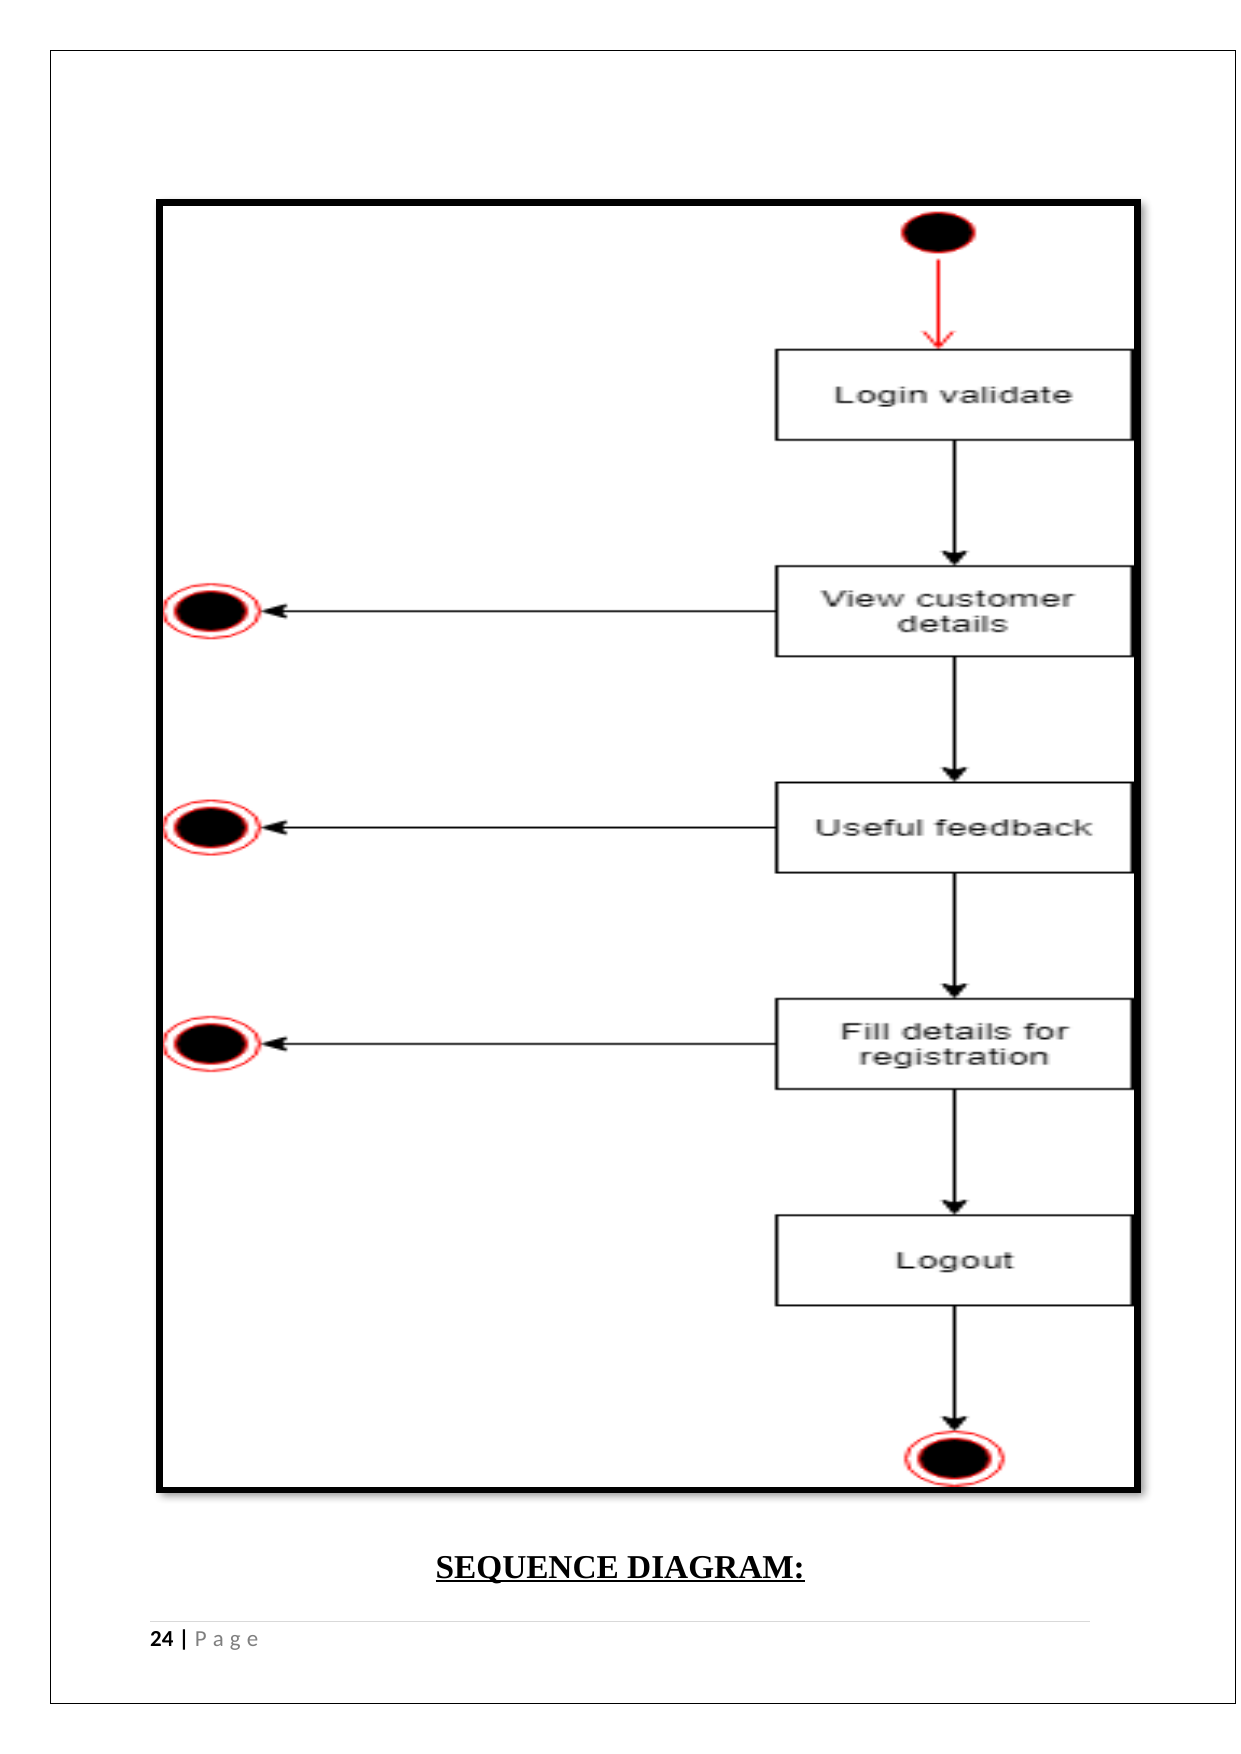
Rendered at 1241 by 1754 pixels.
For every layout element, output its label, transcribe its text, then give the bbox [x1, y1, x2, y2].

picture [163, 206, 1134, 1487]
text SEQUENCE DIAGRAM: [150, 1547, 1090, 1586]
